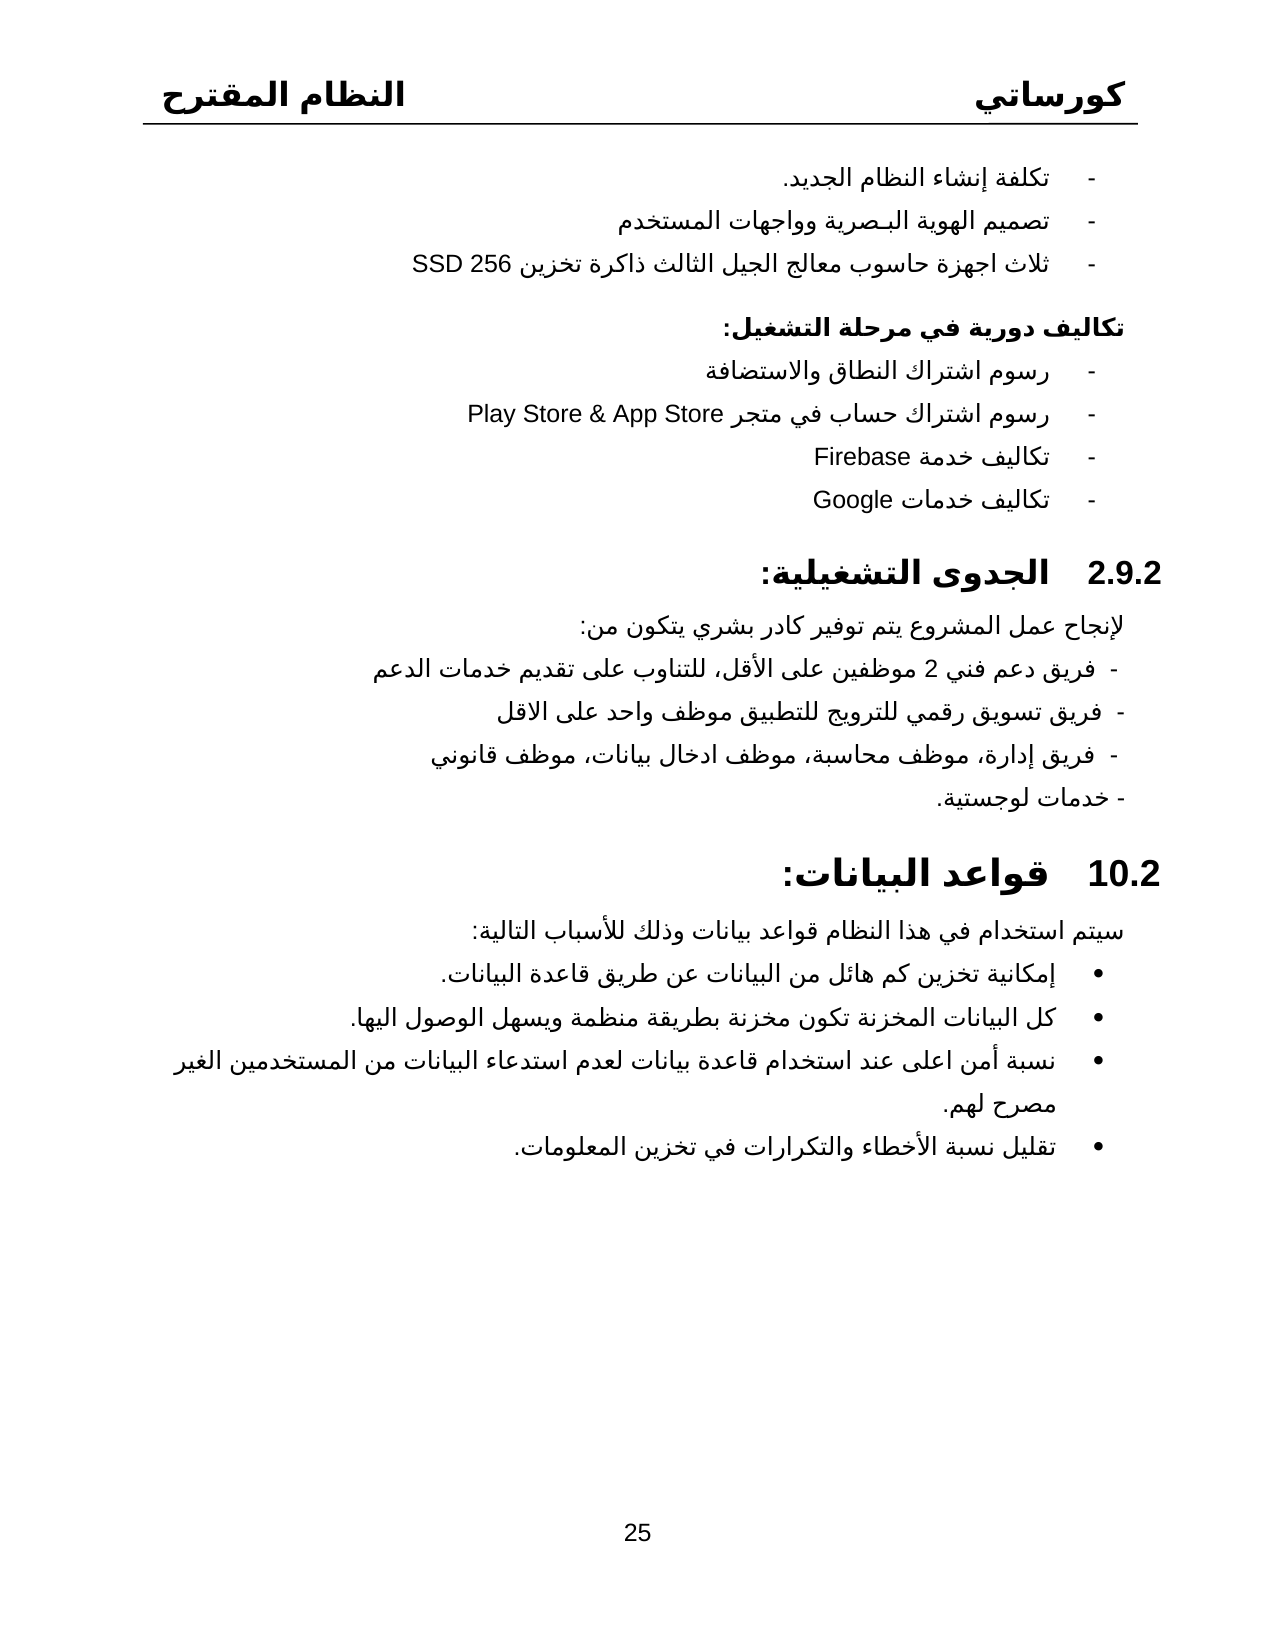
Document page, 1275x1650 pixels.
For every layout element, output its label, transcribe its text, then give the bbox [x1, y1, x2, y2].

text - فريق إدارة، موظف محاسبة، موظف ادخال بيانات، موظف قانوني [150, 740, 1125, 769]
list تكاليف خدمة Firebase [150, 442, 1087, 471]
text - خدمات لوجستية. [150, 783, 1125, 812]
text تكاليف دورية في مرحلة التشغيل: [150, 313, 1125, 341]
subtitle الجدوى التشغيلية: [150, 553, 1087, 592]
text سيتم استخدام في هذا النظام قواعد بيانات وذلك للأسباب التالية: [150, 916, 1125, 945]
list تكاليف خدمات Google [150, 485, 1087, 514]
text - فريق تسويق رقمي للترويج للتطبيق موظف واحد على الاقل [150, 697, 1125, 726]
list كل البيانات المخزنة تكون مخزنة بطريقة منظمة ويسهل الوصول اليها. [150, 1003, 1094, 1031]
list تقليل نسبة الأخطاء والتكرارات في تخزين المعلومات. [150, 1132, 1094, 1161]
list ثلاث اجهزة حاسوب معالج الجيل الثالث ذاكرة تخزين 256 SSD [150, 249, 1087, 277]
list تكلفة إنشاء النظام الجديد. [150, 162, 1087, 191]
subtitle قواعد البيانات: [150, 852, 1087, 895]
text - فريق دعم فني 2 موظفين على الأقل، للتناوب على تقديم خدمات الدعم [150, 654, 1125, 683]
list رسوم اشتراك النطاق والاستضافة [150, 356, 1087, 384]
list رسوم اشتراك حساب في متجر Play Store & App Store [150, 399, 1087, 428]
list تصميم الهوية البـصرية وواجهات المستخدم [150, 206, 1087, 234]
text لإنجاح عمل المشروع يتم توفير كادر بشري يتكون من: [150, 611, 1125, 640]
list إمكانية تخزين كم هائل من البيانات عن طريق قاعدة البيانات. [150, 959, 1094, 988]
list نسبة أمن اعلى عند استخدام قاعدة بيانات لعدم استدعاء البيانات من المستخدمين الغير مصرح لهم. [150, 1046, 1094, 1118]
